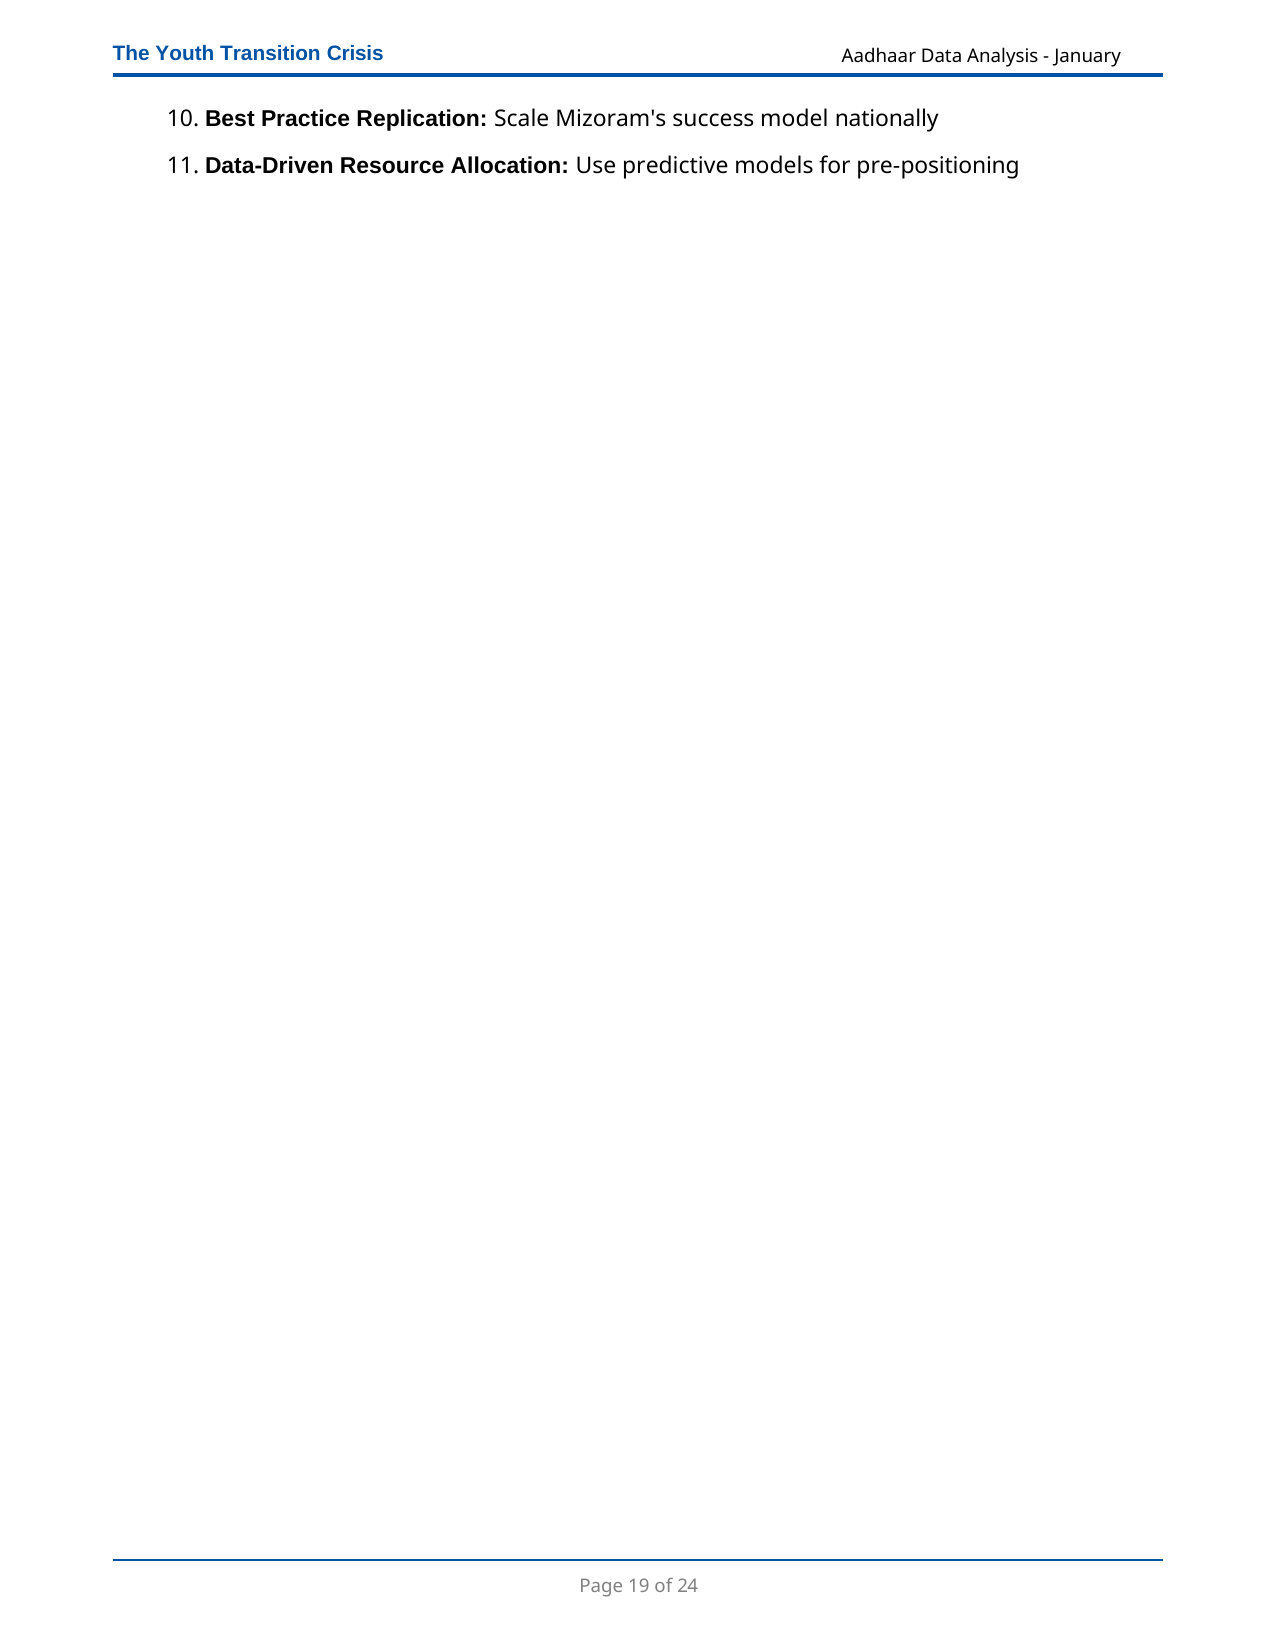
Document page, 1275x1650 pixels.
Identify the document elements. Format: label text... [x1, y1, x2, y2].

list Best Practice Replication: Scale Mizoram's success model nationally [167, 102, 1200, 133]
list Data-Driven Resource Allocation: Use predictive models for pre-positioning [167, 149, 1200, 180]
